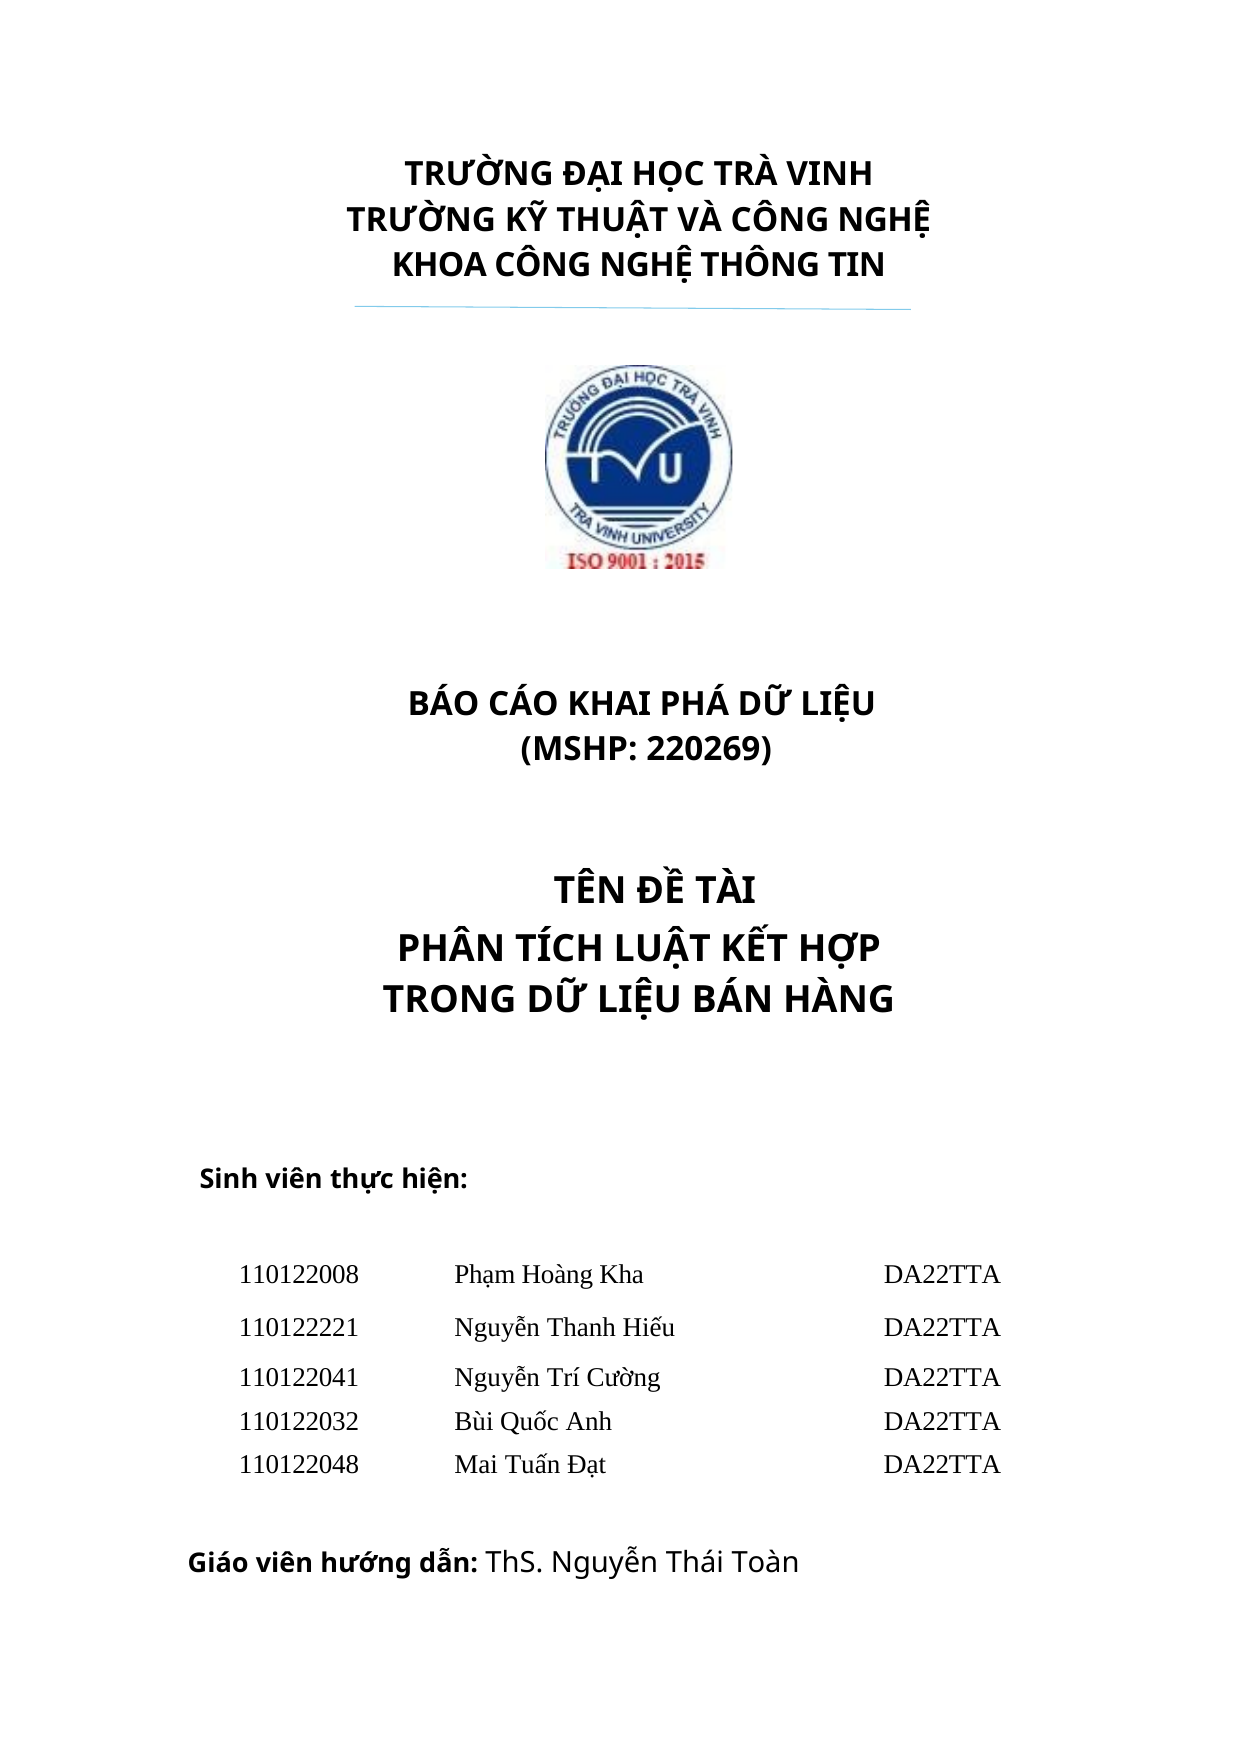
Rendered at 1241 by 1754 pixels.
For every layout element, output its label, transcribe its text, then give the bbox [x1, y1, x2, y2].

table_cell 110122048 [234, 1445, 409, 1489]
text BÁO CÁO KHAI PHÁ DỮ LIỆU [193, 679, 1090, 725]
text (MSHP: 220269) [258, 725, 1026, 770]
text Sinh viên thực hiện: [199, 1160, 1090, 1197]
table_cell DA22TTA [739, 1402, 1006, 1445]
text TRƯỜNG ĐẠI HỌC TRÀ VINH [187, 150, 1090, 195]
table_cell 110122041 [234, 1358, 409, 1402]
table_header 110122008 [234, 1252, 409, 1305]
text TÊN ĐỀ TÀI [219, 863, 1090, 914]
text TRONG DỮ LIỆU BÁN HÀNG [187, 973, 1090, 1024]
picture [545, 365, 733, 569]
table_cell Mai Tuấn Đạt [409, 1445, 739, 1489]
table_header DA22TTA [739, 1252, 1006, 1305]
text PHÂN TÍCH LUẬT KẾT HỢP [187, 922, 1090, 973]
text TRƯỜNG KỸ THUẬT VÀ CÔNG NGHỆ [187, 195, 1090, 241]
table_cell DA22TTA [739, 1358, 1006, 1402]
table_cell 110122221 [234, 1305, 409, 1358]
text KHOA CÔNG NGHỆ THÔNG TIN [187, 241, 1090, 286]
table_cell Bùi Quốc Anh [409, 1402, 739, 1445]
table_cell Nguyễn Thanh Hiếu [409, 1305, 739, 1358]
text Giáo viên hướng dẫn: ThS. Nguyễn Thái Toàn [187, 1542, 1090, 1581]
table_cell 110122032 [234, 1402, 409, 1445]
table_cell Nguyễn Trí Cường [409, 1358, 739, 1402]
table_cell DA22TTA [739, 1445, 1006, 1489]
table_cell DA22TTA [739, 1305, 1006, 1358]
table_header Phạm Hoàng Kha [409, 1252, 739, 1305]
